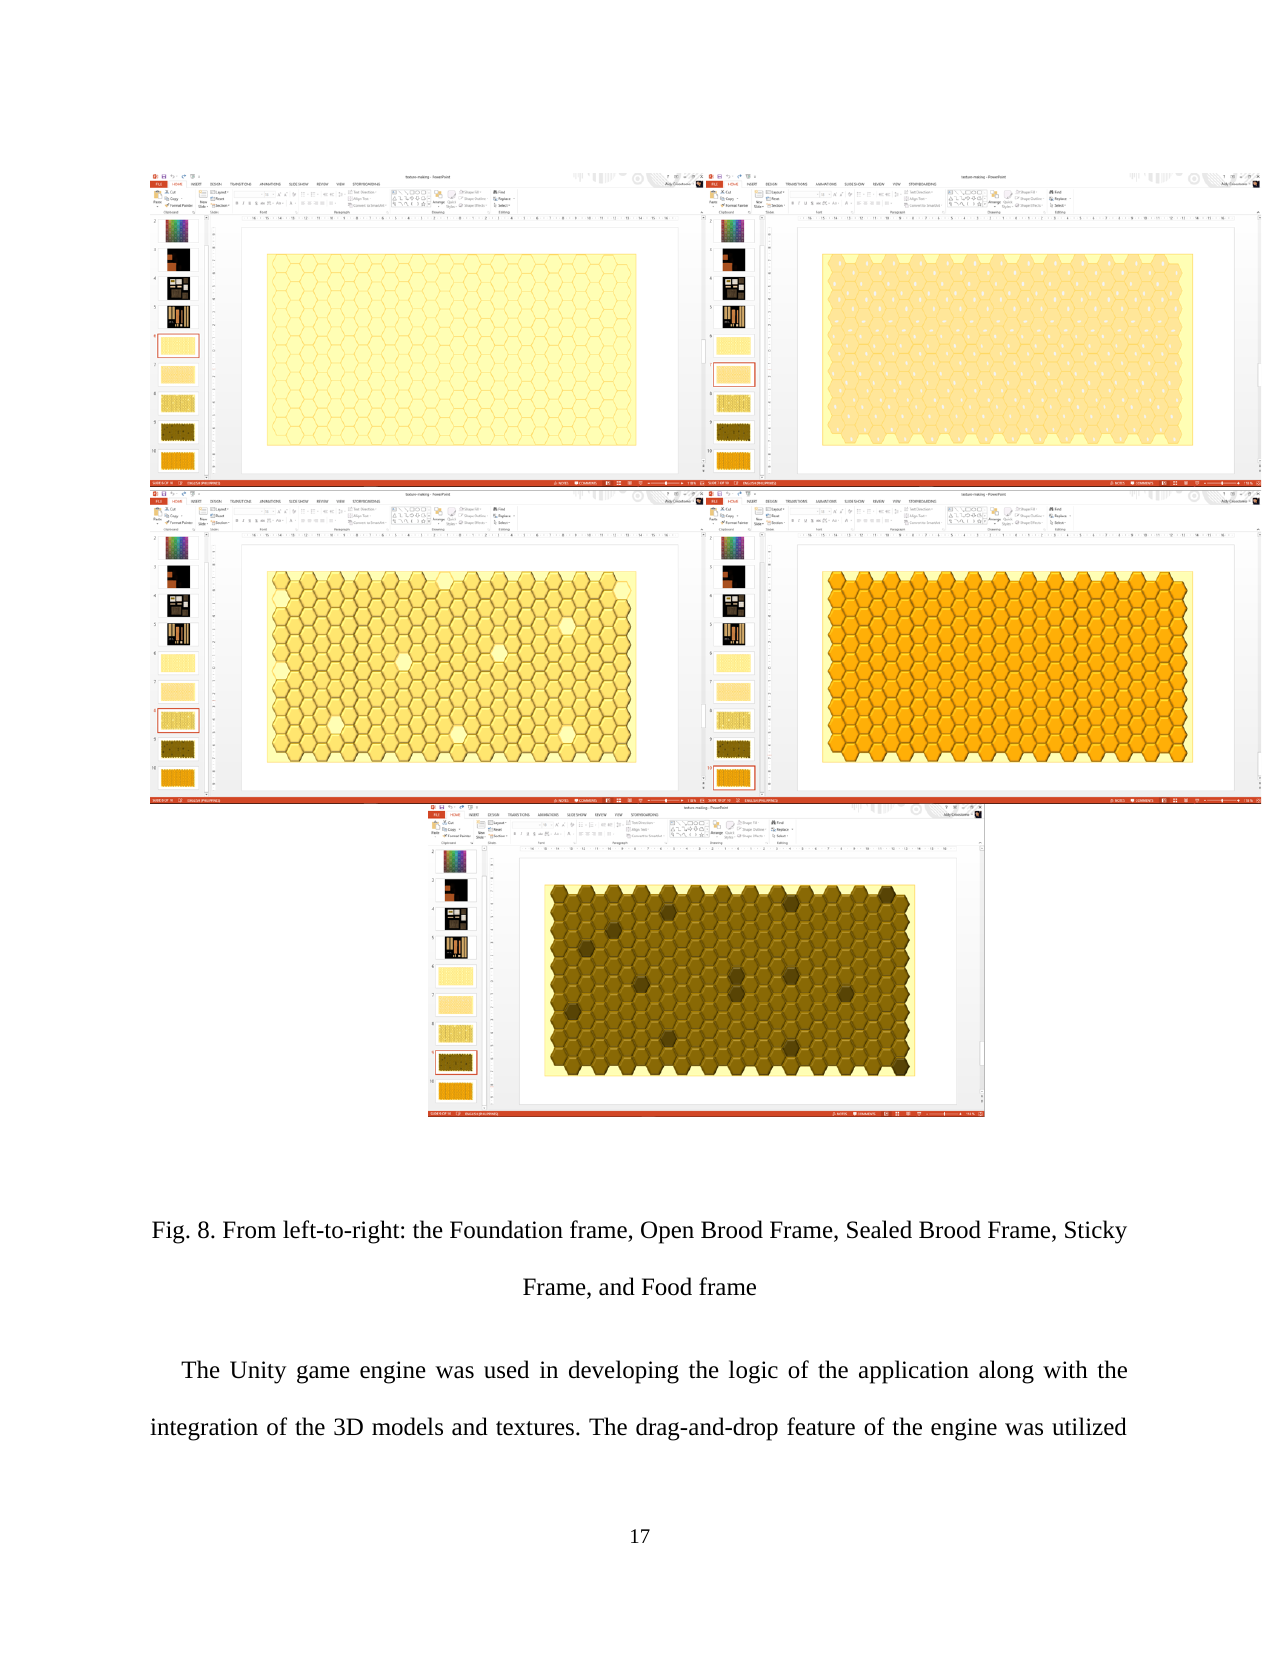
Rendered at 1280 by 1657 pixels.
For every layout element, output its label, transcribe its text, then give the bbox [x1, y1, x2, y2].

text Fig. 8. From left-to-right: the Foundation frame, Open Brood Frame, Sealed Brood Frame, Sticky Frame, and Food frame [150, 1215, 1129, 1301]
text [150, 1355, 1129, 1441]
picture [150, 173, 1262, 1117]
